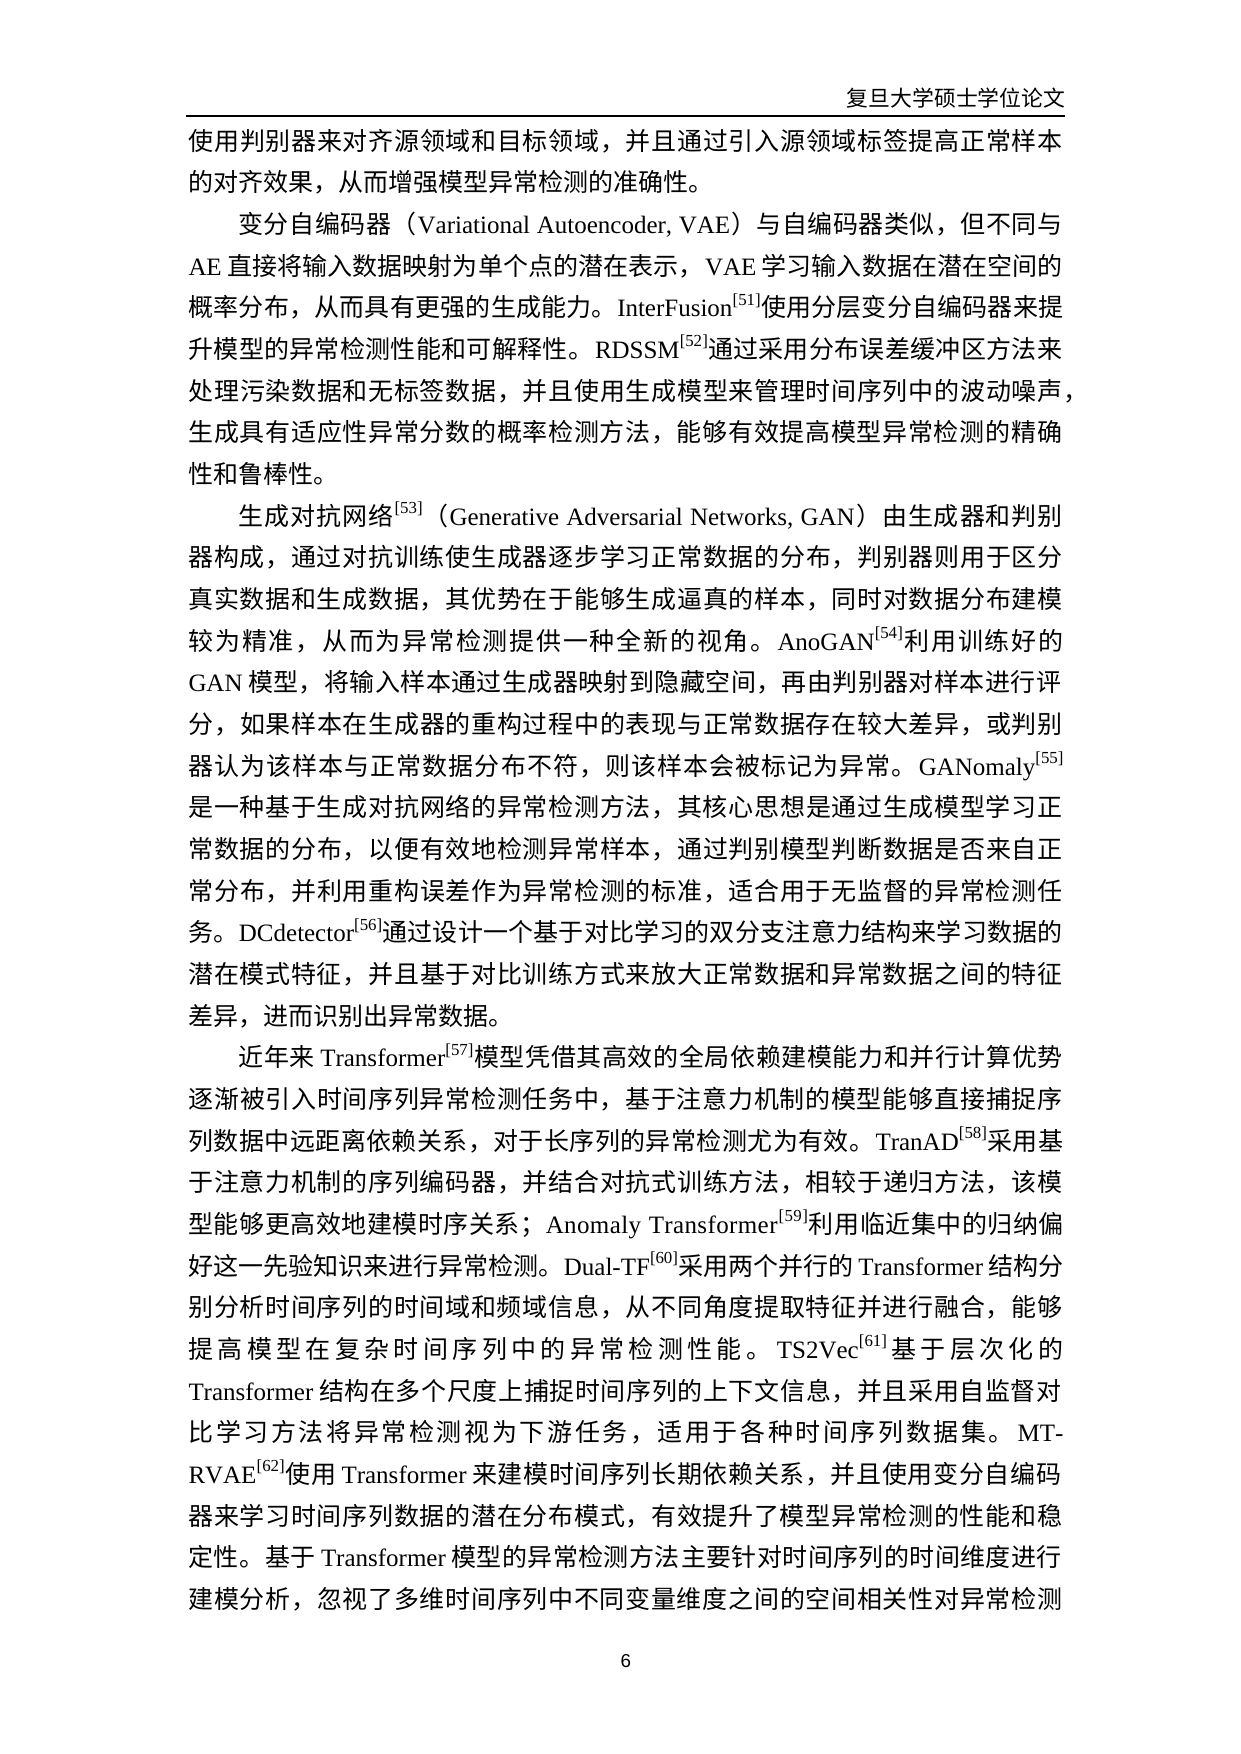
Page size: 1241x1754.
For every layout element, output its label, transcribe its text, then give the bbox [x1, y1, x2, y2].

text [188, 117, 1063, 200]
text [188, 1033, 1063, 1617]
text 生成对抗网络[53]（Generative Adversarial Networks, GAN）由生成器和判别器构成，通过对抗训练使生成器逐步学习正常数据的分布，判别器则用于区分真实数据和生成数据，其优势在于能够生成逼真的样本，同时对数据分布建模较为精准，从而为异常检测提供一种全新的视角。AnoGAN[54]利用训练好的GAN模型，将输入样本通过生成器映射到隐藏空间，再由判别器对样本进行评分，如果样本在生成器的重构过程中的表现与正常数据存在较大差异，或判别器认为该样本与正常数据分布不符，则该样本会被标记为异常。GANomaly[55] 是一种基于生成对抗网络的异常检测方法，其核心思想是通过生成模型学习正常数据的分布，以便有效地检测异常样本，通过判别模型判断数据是否来自正常分布，并利用重构误差作为异常检测的标准，适合用于无监督的异常检测任务。DCdetector[56]通过设计一个基于对比学习的双分支注意力结构来学习数据的潜在模式特征，并且基于对比训练方式来放大正常数据和异常数据之间的特征差异，进而识别出异常数据。 [188, 492, 1063, 1033]
text 变分自编码器（Variational Autoencoder, VAE）与自编码器类似，但不同与AE直接将输入数据映射为单个点的潜在表示，VAE学习输入数据在潜在空间的概率分布，从而具有更强的生成能力。InterFusion[51]使用分层变分自编码器来提升模型的异常检测性能和可解释性。RDSSM[52]通过采用分布误差缓冲区方法来处理污染数据和无标签数据，并且使用生成模型来管理时间序列中的波动噪声，生成具有适应性异常分数的概率检测方法，能够有效提高模型异常检测的精确性和鲁棒性。 [188, 200, 1063, 492]
